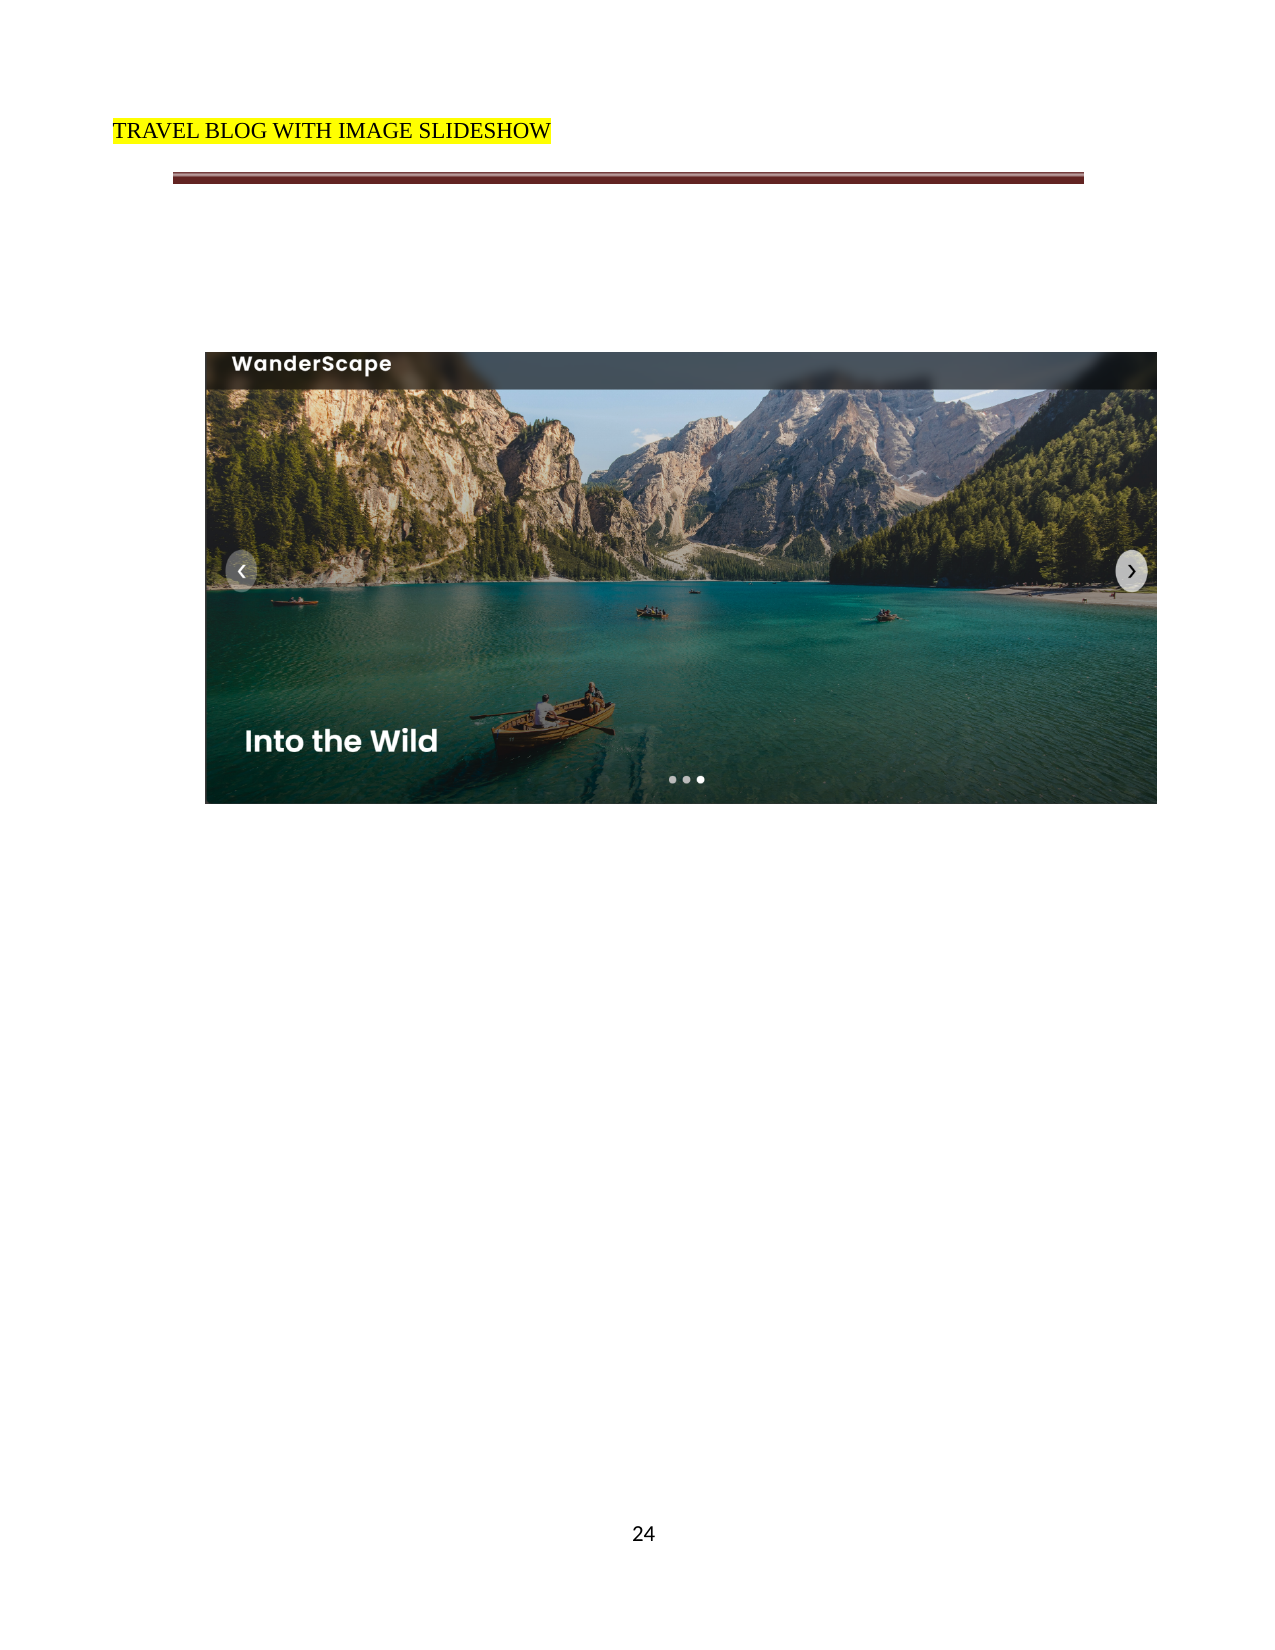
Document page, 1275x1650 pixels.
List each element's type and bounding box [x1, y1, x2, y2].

picture [173, 172, 1084, 184]
picture [205, 352, 1157, 804]
